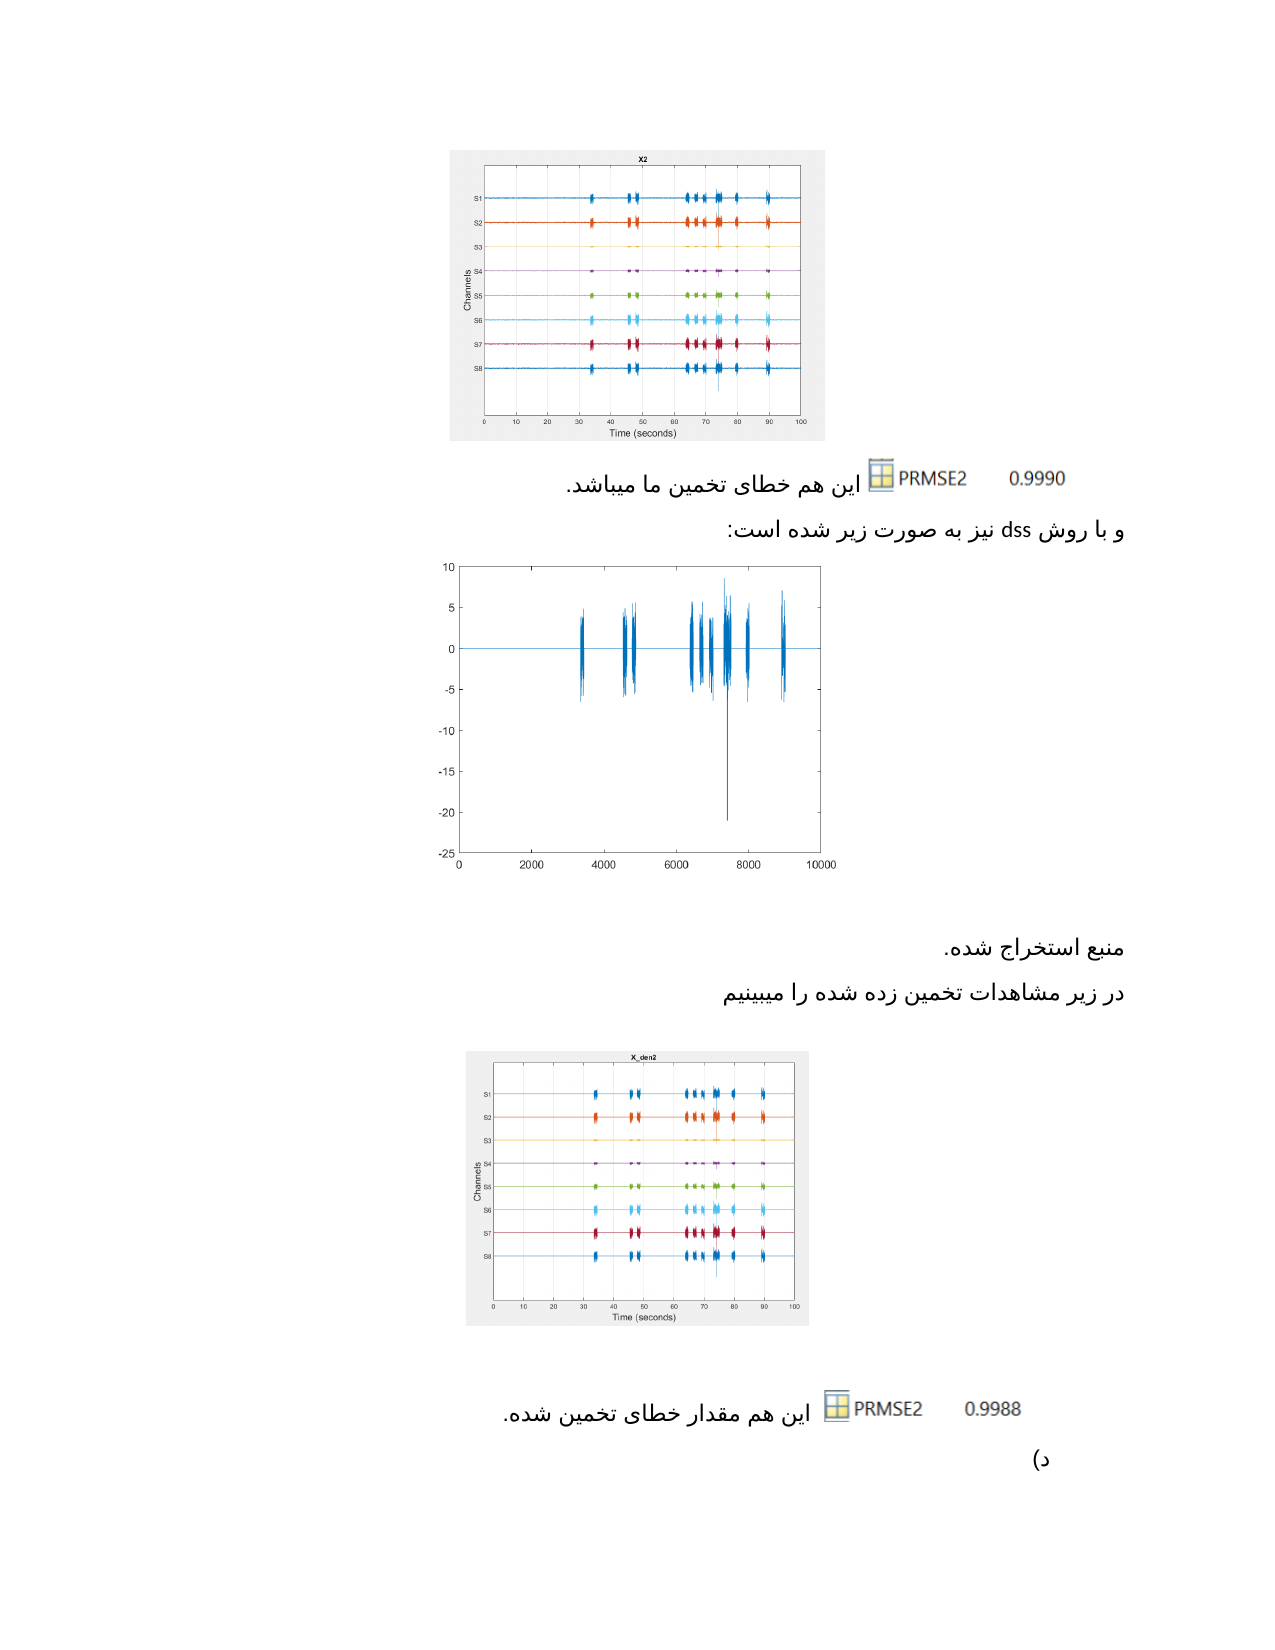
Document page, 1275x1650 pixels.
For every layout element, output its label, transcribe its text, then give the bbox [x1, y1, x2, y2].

text و با روش dss نیز به صورت زیر شده است: [150, 515, 1125, 543]
picture [867, 458, 1125, 492]
text د) [150, 1445, 1125, 1471]
text در زیر مشاهدات تخمین زده شده را میبینیم [150, 978, 1125, 1005]
text منبع استخراج شده. [150, 934, 1125, 960]
picture [465, 1051, 809, 1326]
text این هم مقدار خطای تخمین شده. [150, 1391, 1125, 1427]
picture [823, 1390, 1050, 1422]
text این هم خطای تخمین ما میباشد. [150, 459, 1125, 497]
picture [437, 561, 837, 870]
picture [449, 150, 826, 441]
